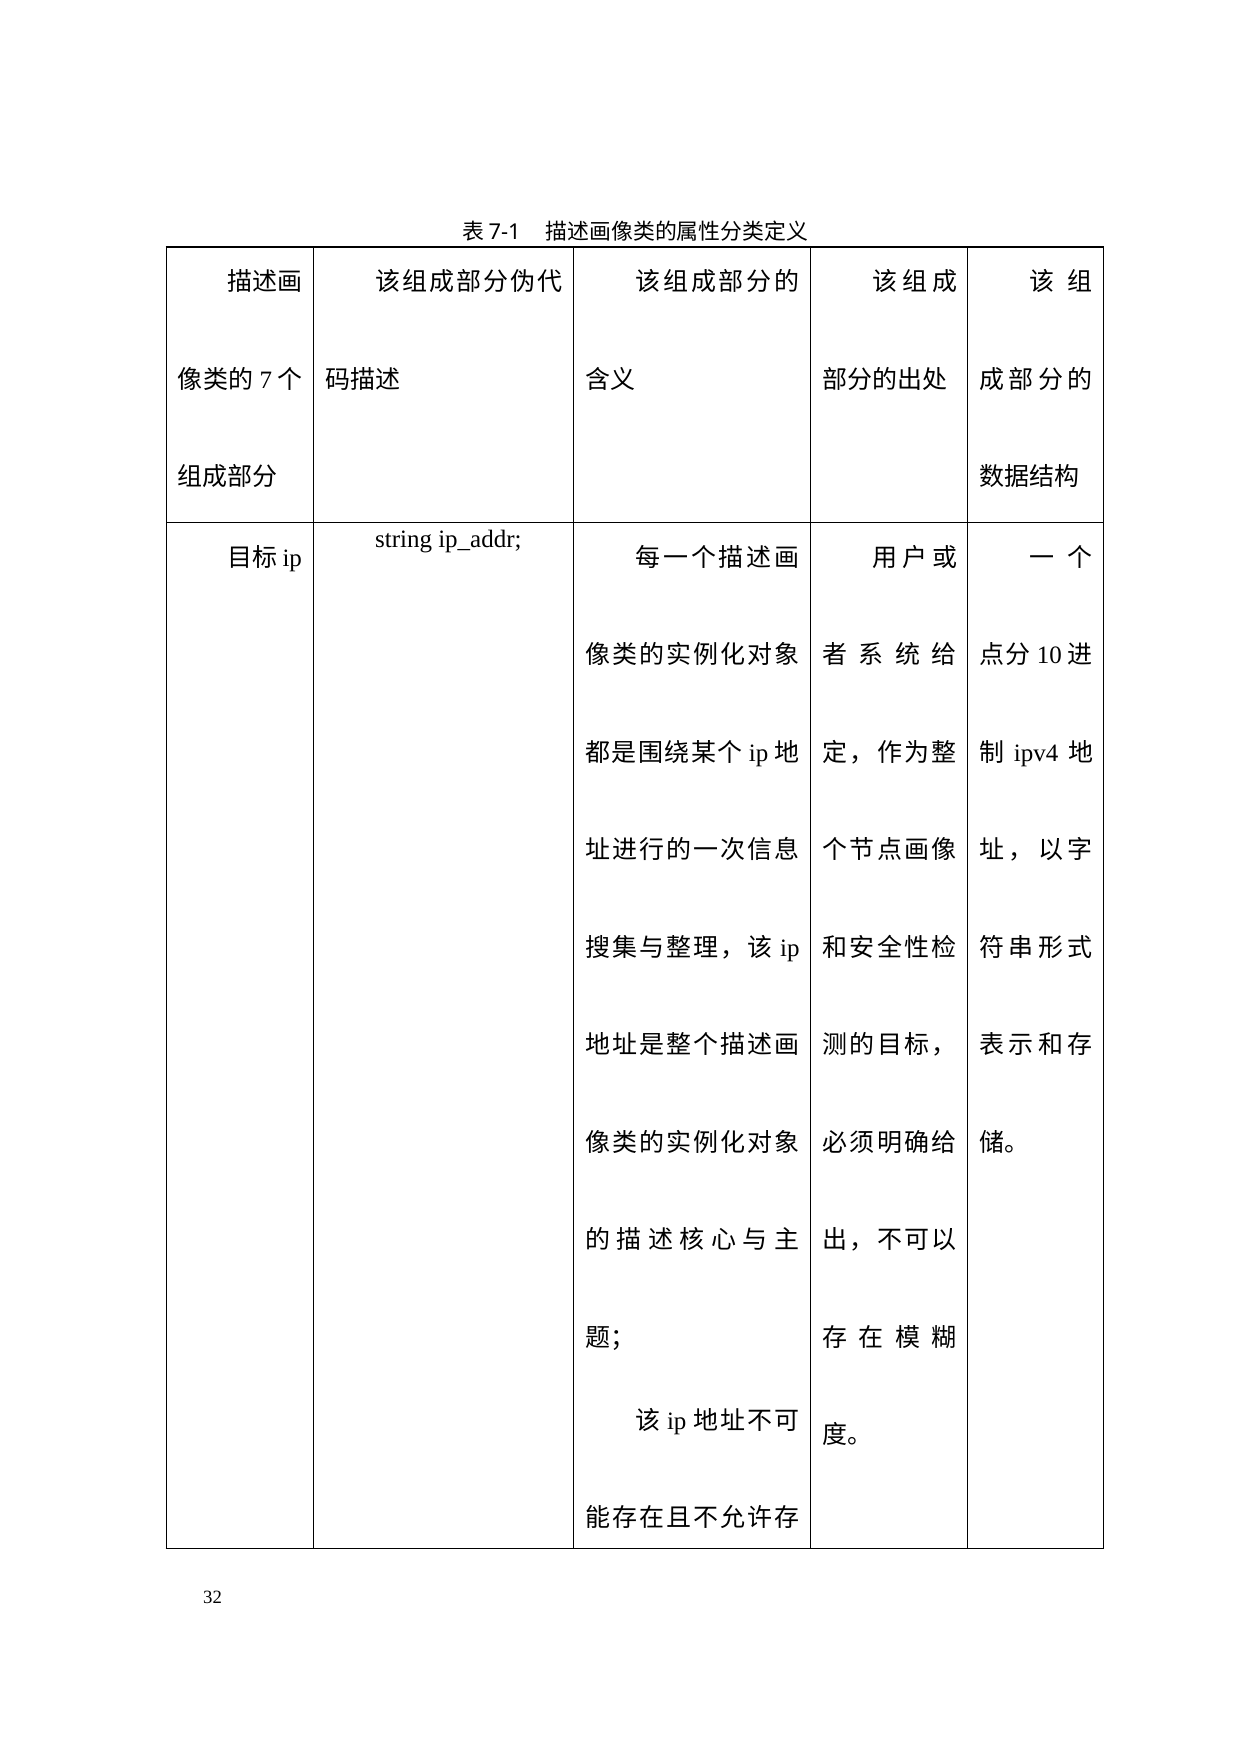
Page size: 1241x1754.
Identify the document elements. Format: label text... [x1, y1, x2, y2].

table_header 描述画像类的7个组成部分 [167, 248, 313, 522]
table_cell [574, 523, 810, 1548]
table_header 该组成部分的出处 [811, 248, 967, 522]
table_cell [811, 523, 967, 1548]
table_header 该组成部分的含义 [574, 248, 810, 522]
table_cell string ip_addr; [314, 523, 573, 1548]
table_header 该组成部分伪代码描述 [314, 248, 573, 522]
table_cell 目标ip [167, 523, 313, 1548]
table_header 该组成部分的数据结构 [968, 248, 1103, 522]
text 表7-1 描述画像类的属性分类定义 [165, 214, 1104, 246]
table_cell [968, 523, 1103, 1548]
